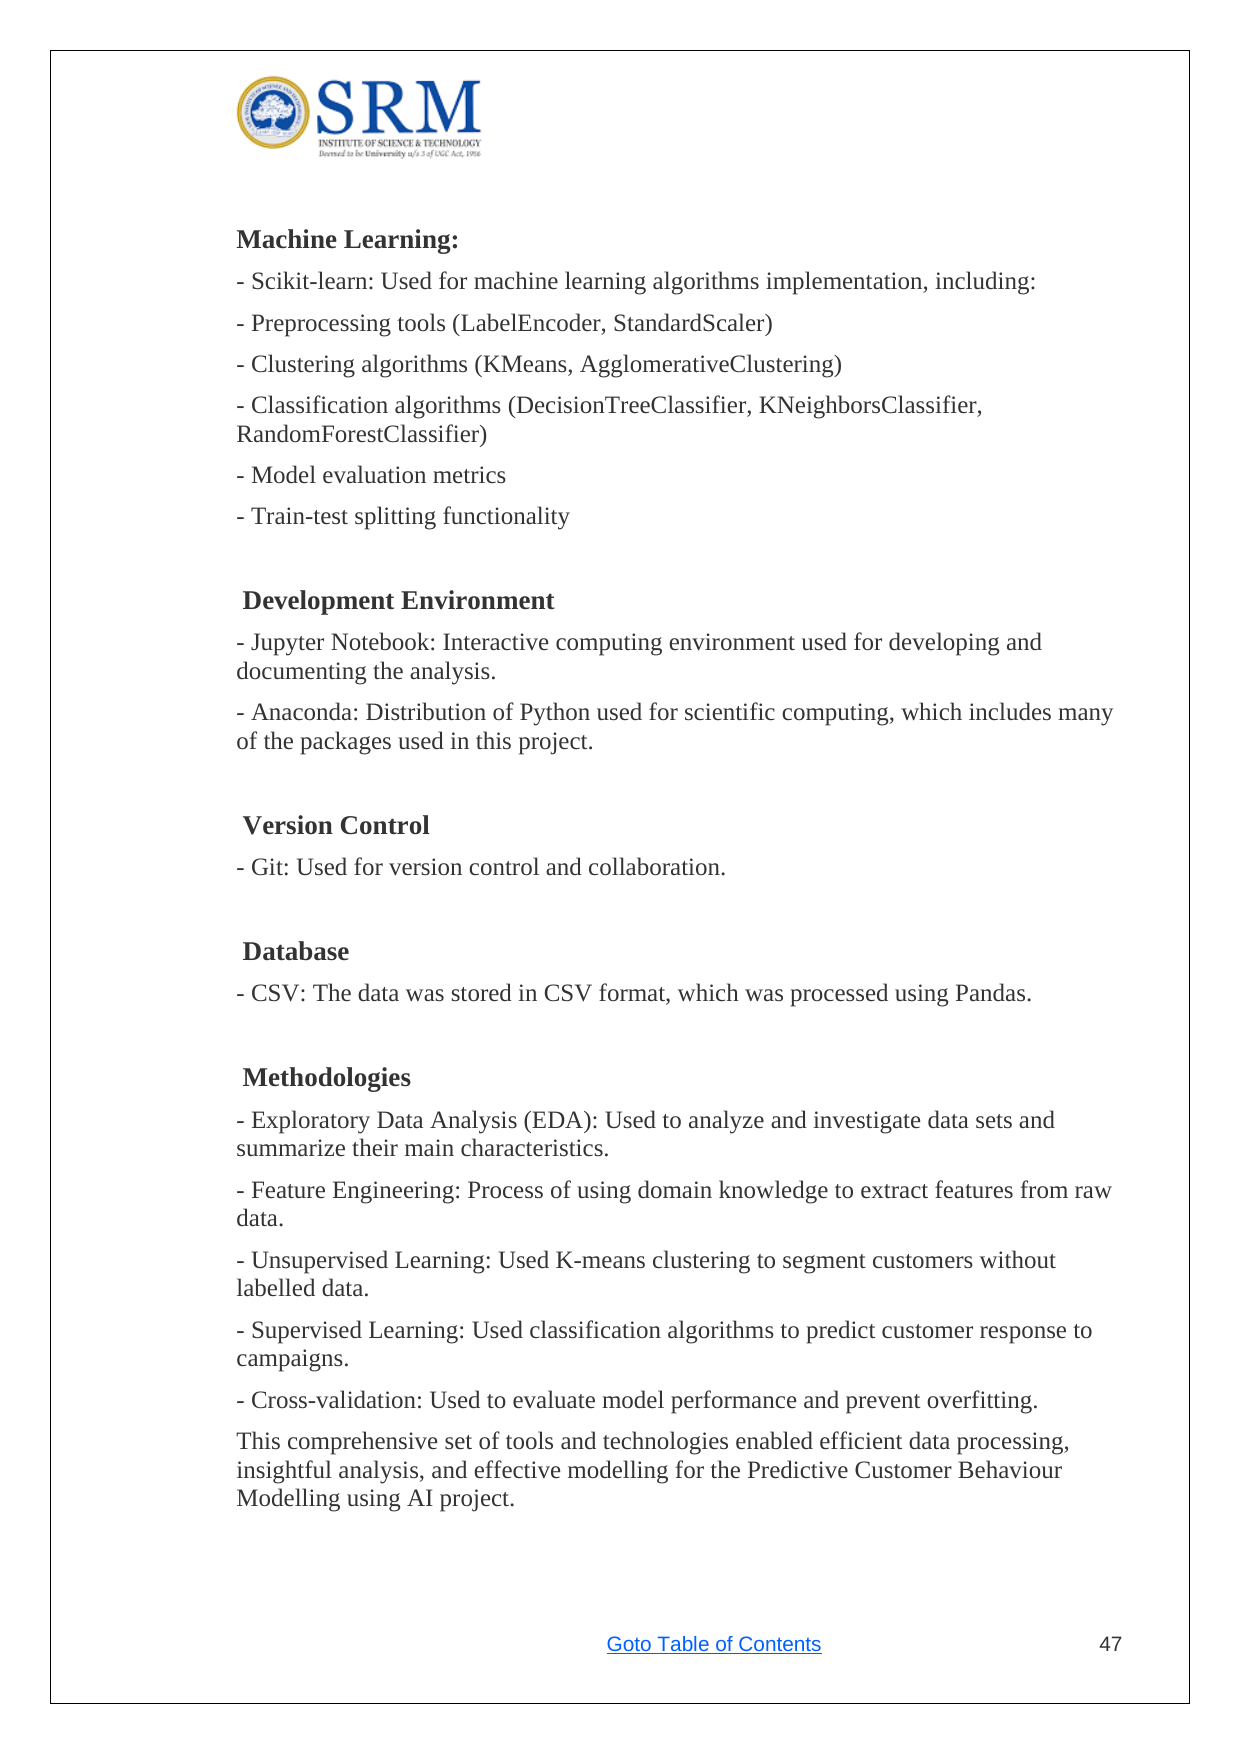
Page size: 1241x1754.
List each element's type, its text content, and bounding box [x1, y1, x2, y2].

text - Anaconda: Distribution of Python used for scientific computing, which includes many of the packages used in this project. [236, 697, 1122, 755]
text Database [236, 935, 1122, 966]
text - Classification algorithms (DecisionTreeClassifier, KNeighborsClassifier, RandomForestClassifier) [236, 390, 1122, 448]
text - Feature Engineering: Process of using domain knowledge to extract features from raw data. [236, 1175, 1122, 1232]
text - Preprocessing tools (LabelEncoder, StandardScaler) [236, 308, 1122, 336]
text Methodologies [236, 1061, 1122, 1092]
text - Model evaluation metrics [236, 460, 1122, 489]
text - Git: Used for version control and collaboration. [236, 852, 1122, 881]
text - Train-test splitting functionality [236, 501, 1122, 530]
text - Jupyter Notebook: Interactive computing environment used for developing and documenting the analysis. [236, 627, 1122, 685]
text Version Control [236, 809, 1122, 840]
text - Unsupervised Learning: Used K-means clustering to segment customers without labelled data. [236, 1245, 1122, 1302]
text Development Environment [236, 584, 1122, 615]
text This comprehensive set of tools and technologies enabled efficient data processing, insightful analysis, and effective modelling for the Predictive Customer Behaviour Modelling using AI project. [236, 1426, 1122, 1512]
text - Scikit-learn: Used for machine learning algorithms implementation, including: [236, 266, 1122, 295]
picture [236, 73, 484, 160]
text Machine Learning: [236, 223, 1122, 254]
text - Cross-validation: Used to evaluate model performance and prevent overfitting. [236, 1385, 1122, 1413]
text - Exploratory Data Analysis (EDA): Used to analyze and investigate data sets and summarize their main characteristics. [236, 1105, 1122, 1162]
text - CSV: The data was stored in CSV format, which was processed using Pandas. [236, 978, 1122, 1007]
text - Supervised Learning: Used classification algorithms to predict customer response to campaigns. [236, 1315, 1122, 1372]
text - Clustering algorithms (KMeans, AgglomerativeClustering) [236, 349, 1122, 378]
